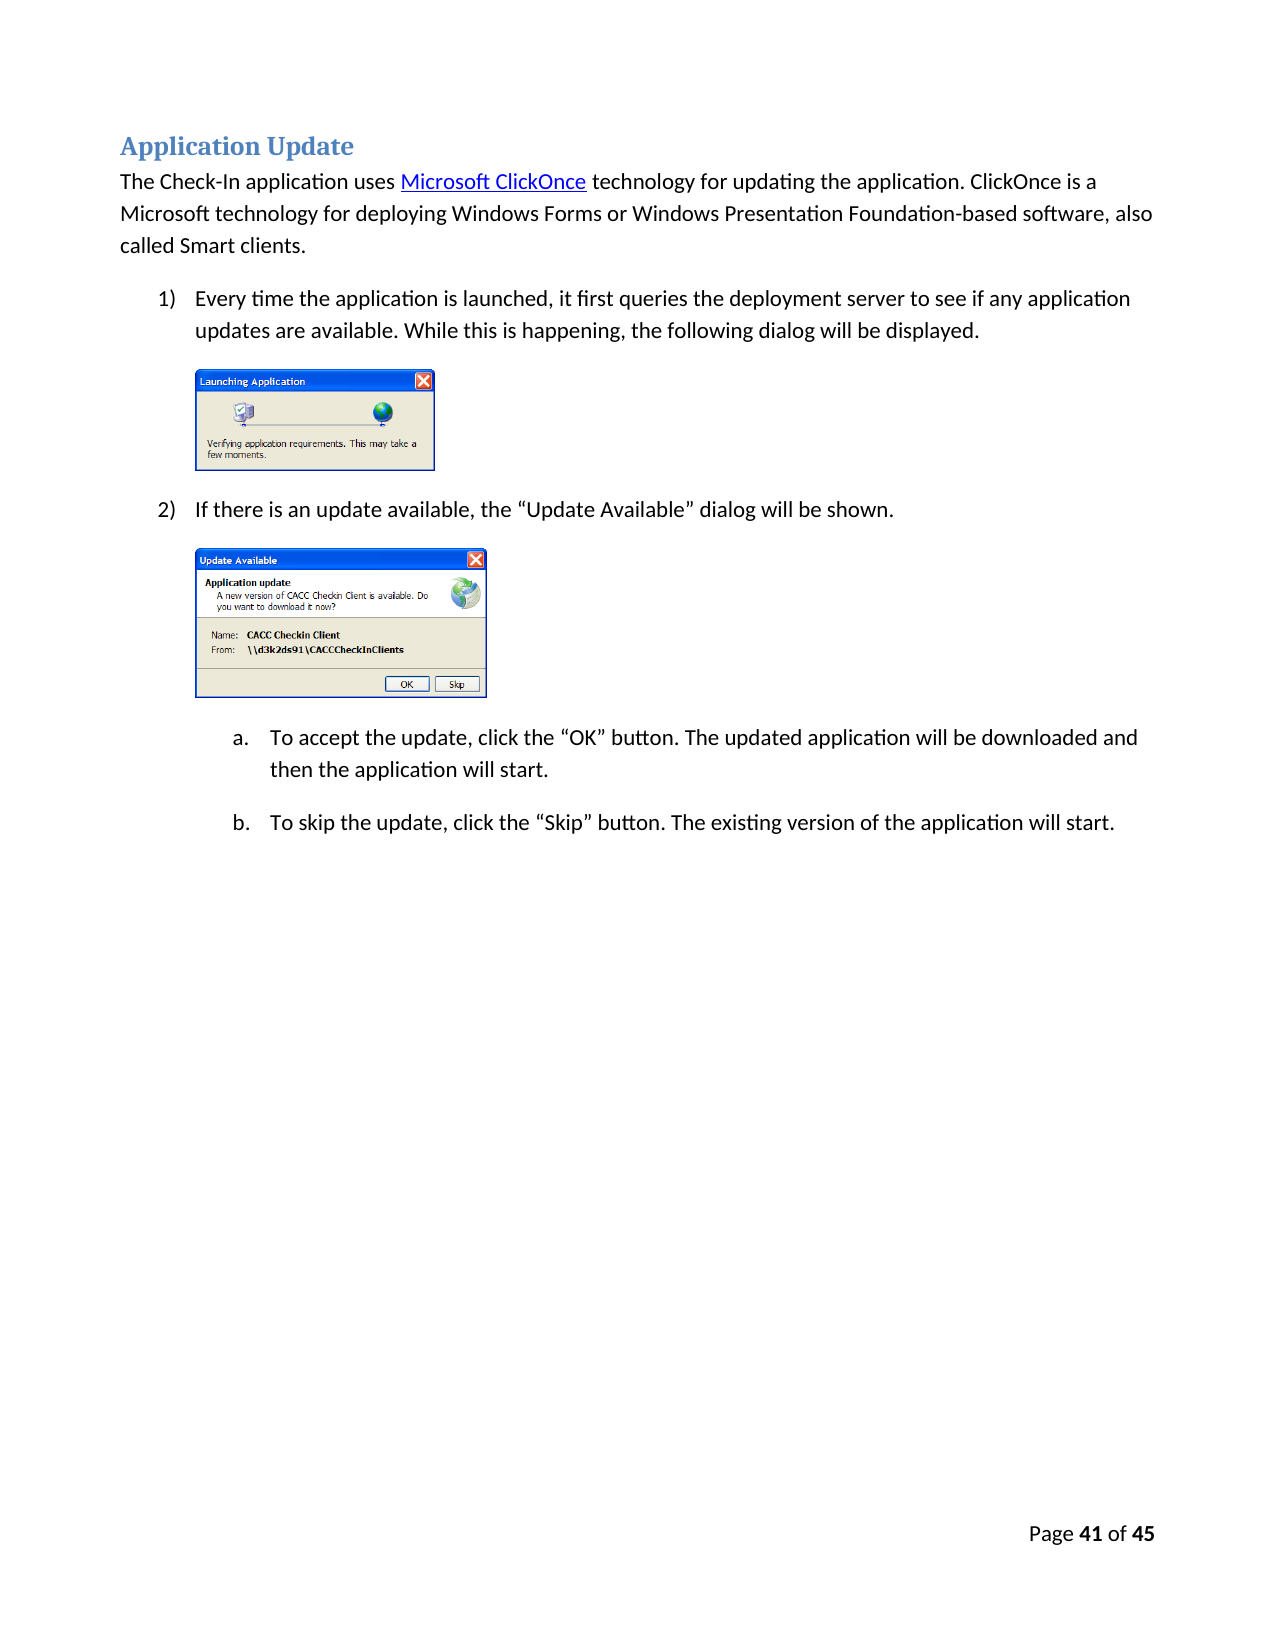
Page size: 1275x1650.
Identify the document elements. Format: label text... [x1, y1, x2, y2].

list If there is an update available, the “Update Available” dialog will be shown. [157, 496, 1155, 523]
picture [195, 548, 487, 698]
subtitle Application Update [120, 131, 1155, 162]
list To skip the update, click the “Skip” button. The existing version of the application will start. [232, 808, 1155, 836]
list To accept the update, click the “OK” button. The updated application will be downloaded and then the application will start. [232, 723, 1155, 783]
list Every time the application is launched, it first queries the deployment server to see if any application updates are available. While this is happening, the following dialog will be displayed. [157, 284, 1155, 344]
picture [195, 369, 435, 471]
text The Check-In application uses Microsoft ClickOnce technology for updating the application. ClickOnce is a Microsoft technology for deploying Windows Forms or Windows Presentation Foundation-based software, also called Smart clients. [120, 167, 1155, 259]
